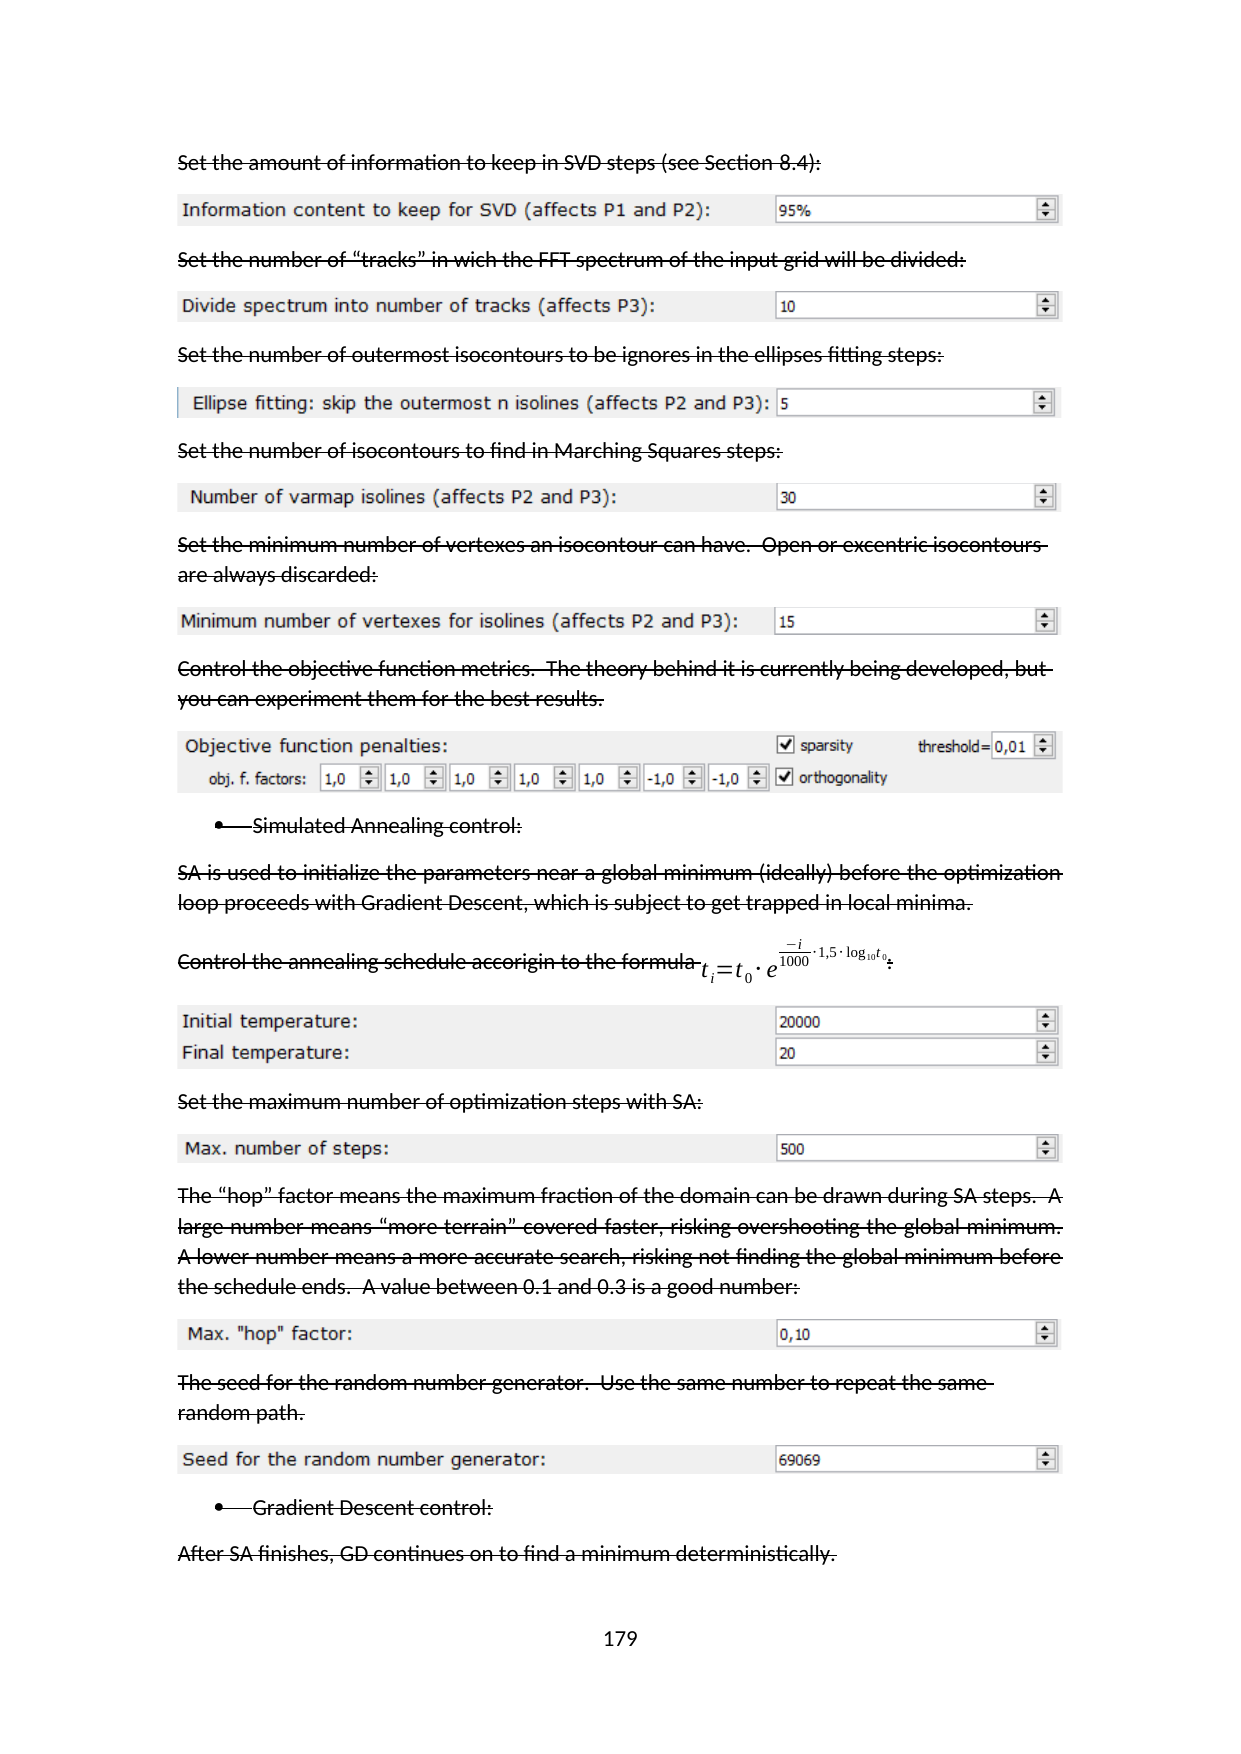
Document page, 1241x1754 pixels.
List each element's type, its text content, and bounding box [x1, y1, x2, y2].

text The “hop” factor means the maximum fraction of the domain can be drawn during SA steps. A large number means “more terrain” covered faster, risking overshooting the global minimum. A lower number means a more accurate search, risking not finding the global minimum before the schedule ends. A value between 0.1 and 0.3 is a good number: [177, 1228, 1063, 1257]
text Set the minimum number of vertexes an isocontour can have. Open or excentric isocontours are always discarded: [177, 530, 1063, 588]
text Set the amount of information to keep in SVD steps (see Section 8.4): [177, 148, 1063, 176]
text Control the objective function metrics. The theory behind it is currently being developed, but you can experiment them for the best results. [177, 654, 1063, 712]
picture [177, 387, 1062, 418]
picture [177, 607, 1062, 635]
picture [177, 1319, 1062, 1350]
list Gradient Descent control: [215, 1493, 1063, 1521]
text SA is used to initialize the parameters near a global minimum (ideally) before the optimization loop proceeds with Gradient Descent, which is subject to get trapped in local minima. [177, 874, 1063, 916]
text SA is used to initialize the parameters near a global minimum (ideally) before the optimization loop proceeds with Gradient Descent, which is subject to get trapped in local minima. [177, 858, 1063, 873]
list Simulated Annealing control: [215, 811, 1063, 839]
text Set the number of isocontours to find in Marching Squares steps: [177, 436, 1063, 464]
text Control the annealing schedule accorigin to the formula : [177, 935, 1063, 987]
picture [177, 483, 1062, 512]
picture [177, 194, 1063, 226]
picture [177, 291, 1063, 322]
text After SA finishes, GD continues on to find a minimum deterministically. [177, 1539, 1063, 1567]
text The “hop” factor means the maximum fraction of the domain can be drawn during SA steps. A large number means “more terrain” covered faster, risking overshooting the global minimum. A lower number means a more accurate search, risking not finding the global minimum before the schedule ends. A value between 0.1 and 0.3 is a good number: [177, 1259, 1063, 1300]
picture [177, 1005, 1063, 1069]
picture [177, 1134, 1063, 1163]
text Set the maximum number of optimization steps with SA: [177, 1087, 1063, 1115]
text Set the number of “tracks” in wich the FFT spectrum of the input grid will be divided: [177, 245, 1063, 273]
text The “hop” factor means the maximum fraction of the domain can be drawn during SA steps. A large number means “more terrain” covered faster, risking overshooting the global minimum. A lower number means a more accurate search, risking not finding the global minimum before the schedule ends. A value between 0.1 and 0.3 is a good number: [177, 1198, 1063, 1227]
text The seed for the random number generator. Use the same number to repeat the same random path. [177, 1368, 1063, 1426]
picture [177, 731, 1063, 793]
picture [177, 1445, 1063, 1474]
text Set the number of outermost isocontours to be ignores in the ellipses fitting steps: [177, 340, 1063, 368]
